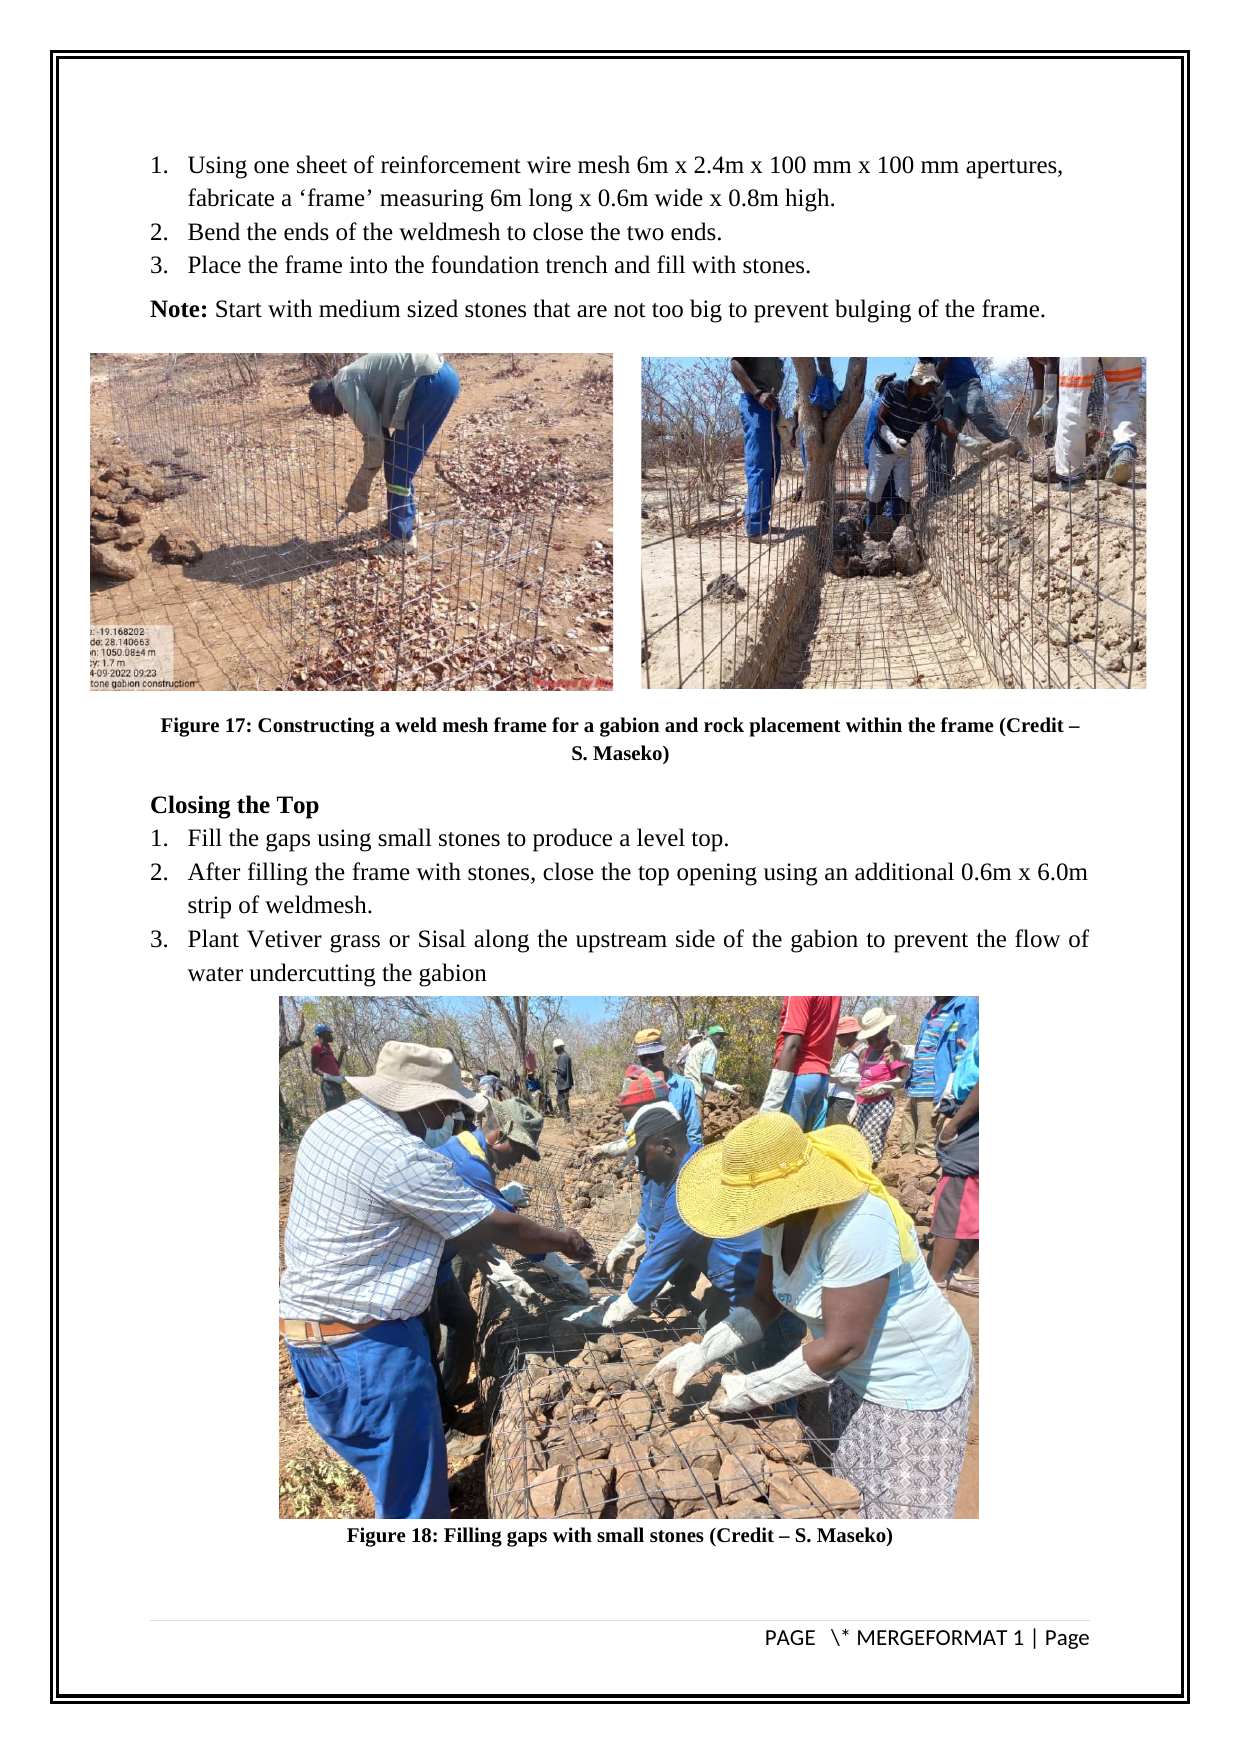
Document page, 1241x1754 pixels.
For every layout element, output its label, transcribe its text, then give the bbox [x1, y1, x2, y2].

list Fill the gaps using small stones to produce a level top. [150, 715, 1090, 743]
list After filling the frame with stones, close the top opening using an additional 0.6m x 6.0m strip of weldmesh. [150, 748, 1090, 811]
text Note: Start with medium sized stones that are not too big to prevent bulging of the frame. [150, 294, 1090, 323]
list Plant Vetiver grass or Sisal along the upstream side of the gabion to prevent the flow of water undercutting the gabion [150, 815, 1090, 878]
list Using one sheet of reinforcement wire mesh 6m x 2.4m x 100 mm x 100 mm apertures, fabricate a ‘frame’ measuring 6m long x 0.6m wide x 0.8m high. [150, 150, 1090, 212]
list Closing the Top [150, 681, 1090, 710]
text Figure 18: Filling gaps with small stones (Credit – S. Maseko) [150, 1415, 1090, 1439]
list Place the frame into the foundation trench and fill with stones. [150, 251, 1090, 279]
picture [279, 887, 979, 1410]
picture [639, 357, 1149, 569]
picture [90, 353, 614, 691]
list Bend the ends of the weldmesh to close the two ends. [150, 217, 1090, 246]
